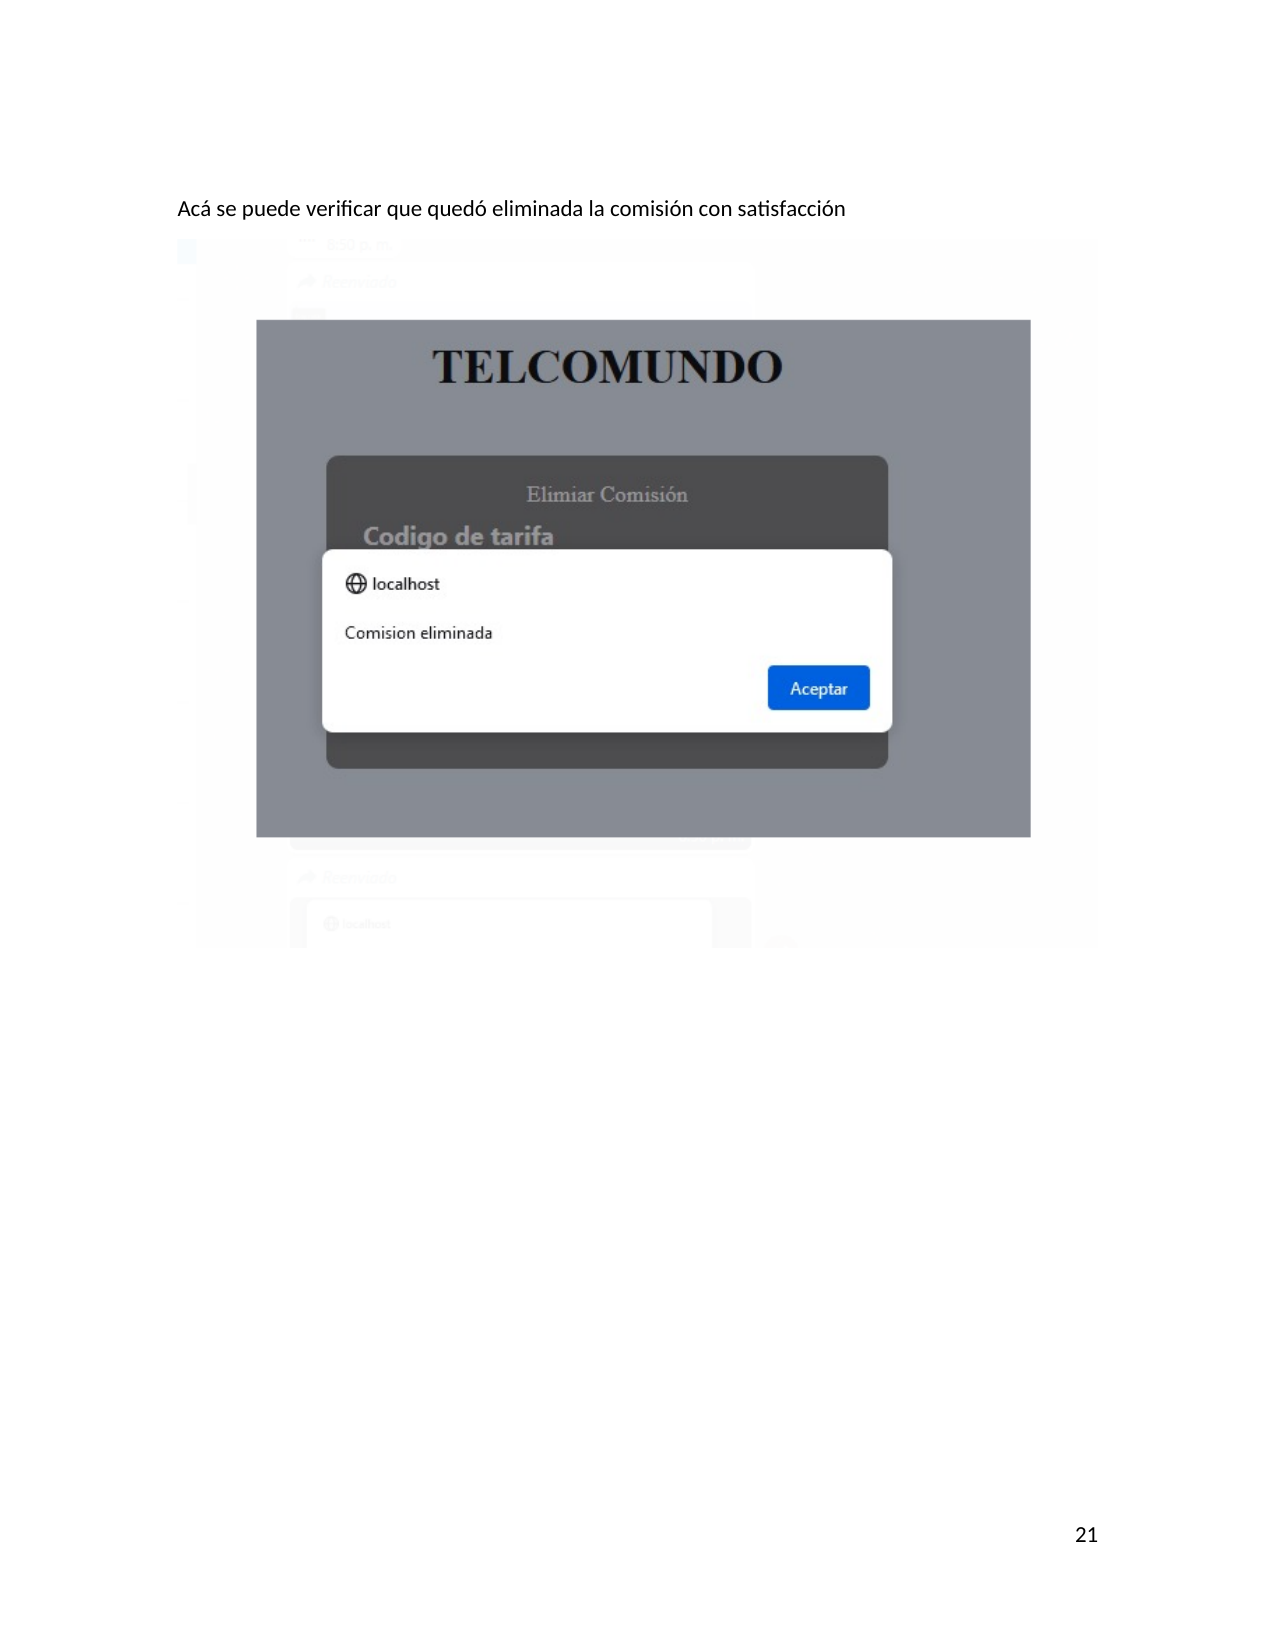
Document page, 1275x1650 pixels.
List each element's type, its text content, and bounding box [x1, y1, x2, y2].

picture [177, 239, 1098, 948]
text Acá se puede verificar que quedó eliminada la comisión con satisfacción [177, 194, 1098, 222]
